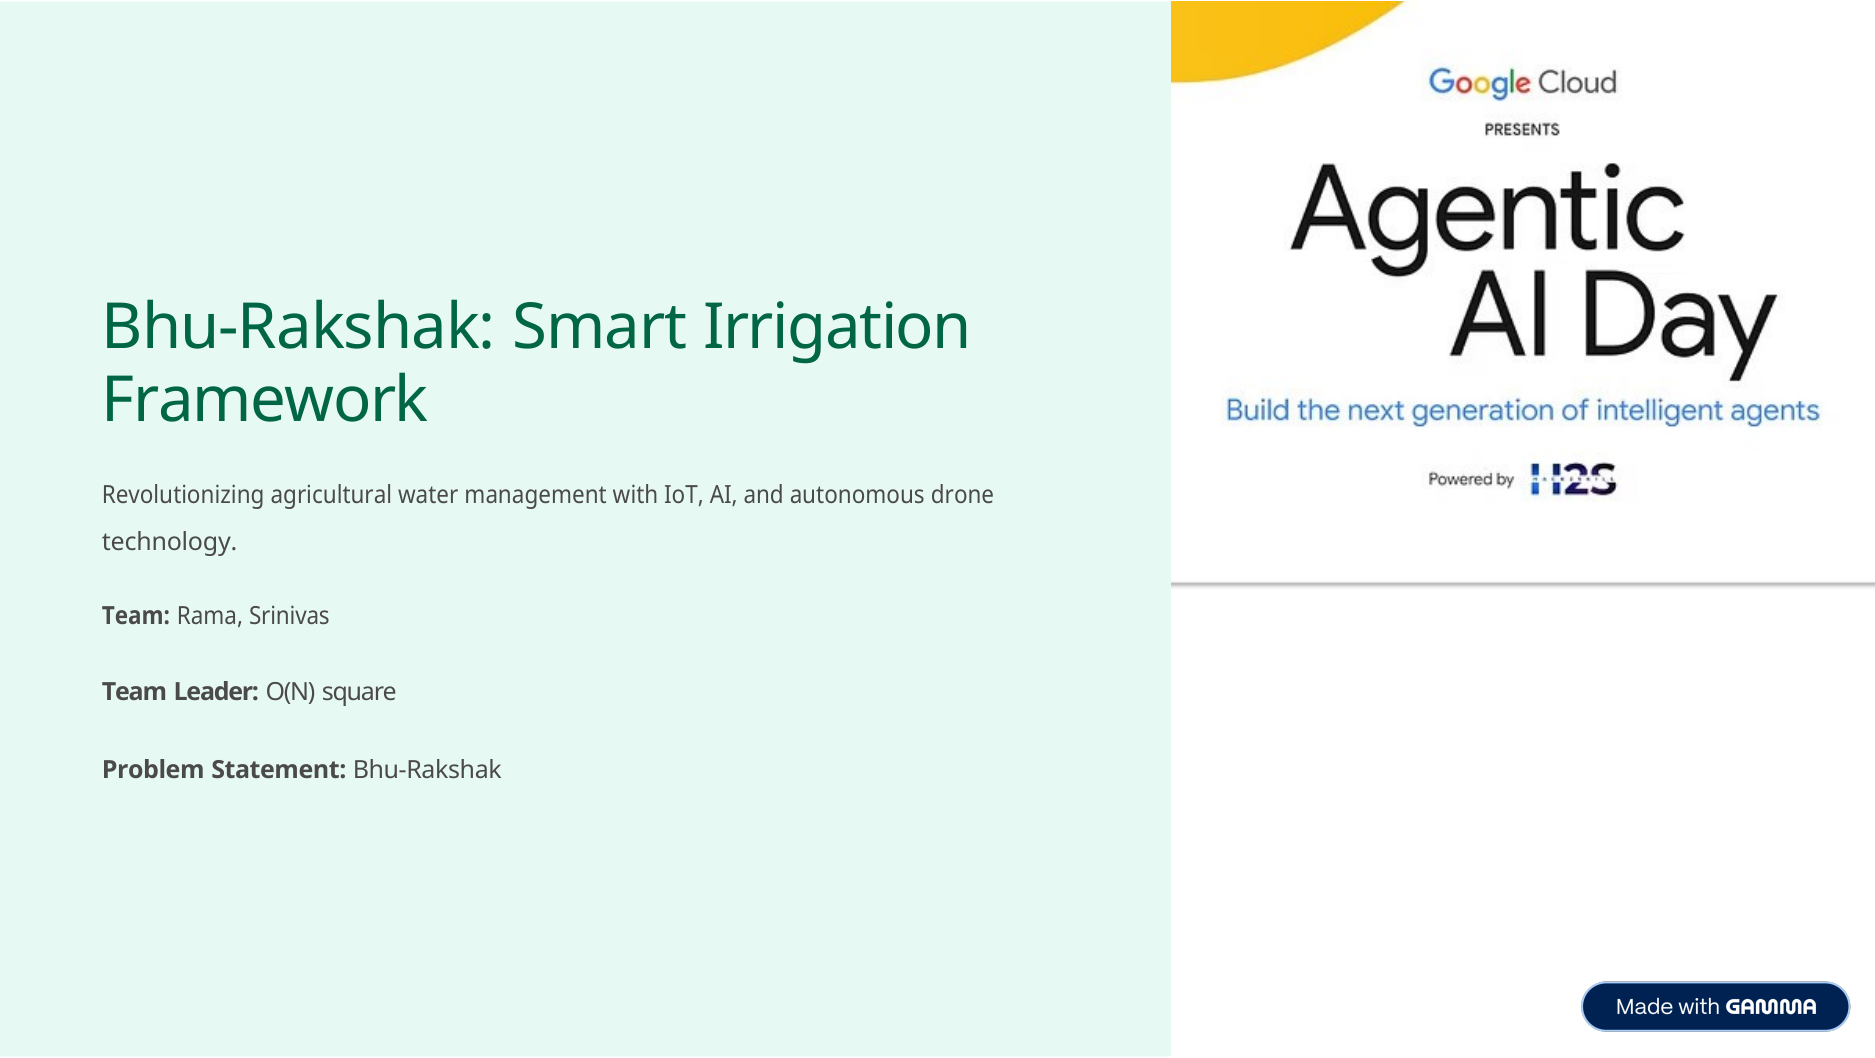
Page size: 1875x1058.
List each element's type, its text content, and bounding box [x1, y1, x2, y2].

text Team: Rama, Srinivas [102, 597, 1171, 632]
picture [1171, 1, 1875, 1057]
text Team Leader: O(N) square [102, 673, 1171, 708]
text Problem Statement: Bhu-Rakshak [102, 751, 1171, 785]
subtitle Bhu-Rakshak: Smart Irrigation Framework [102, 288, 1089, 440]
text Revolutionizing agricultural water management with IoT, AI, and autonomous drone technology. [102, 477, 1089, 558]
